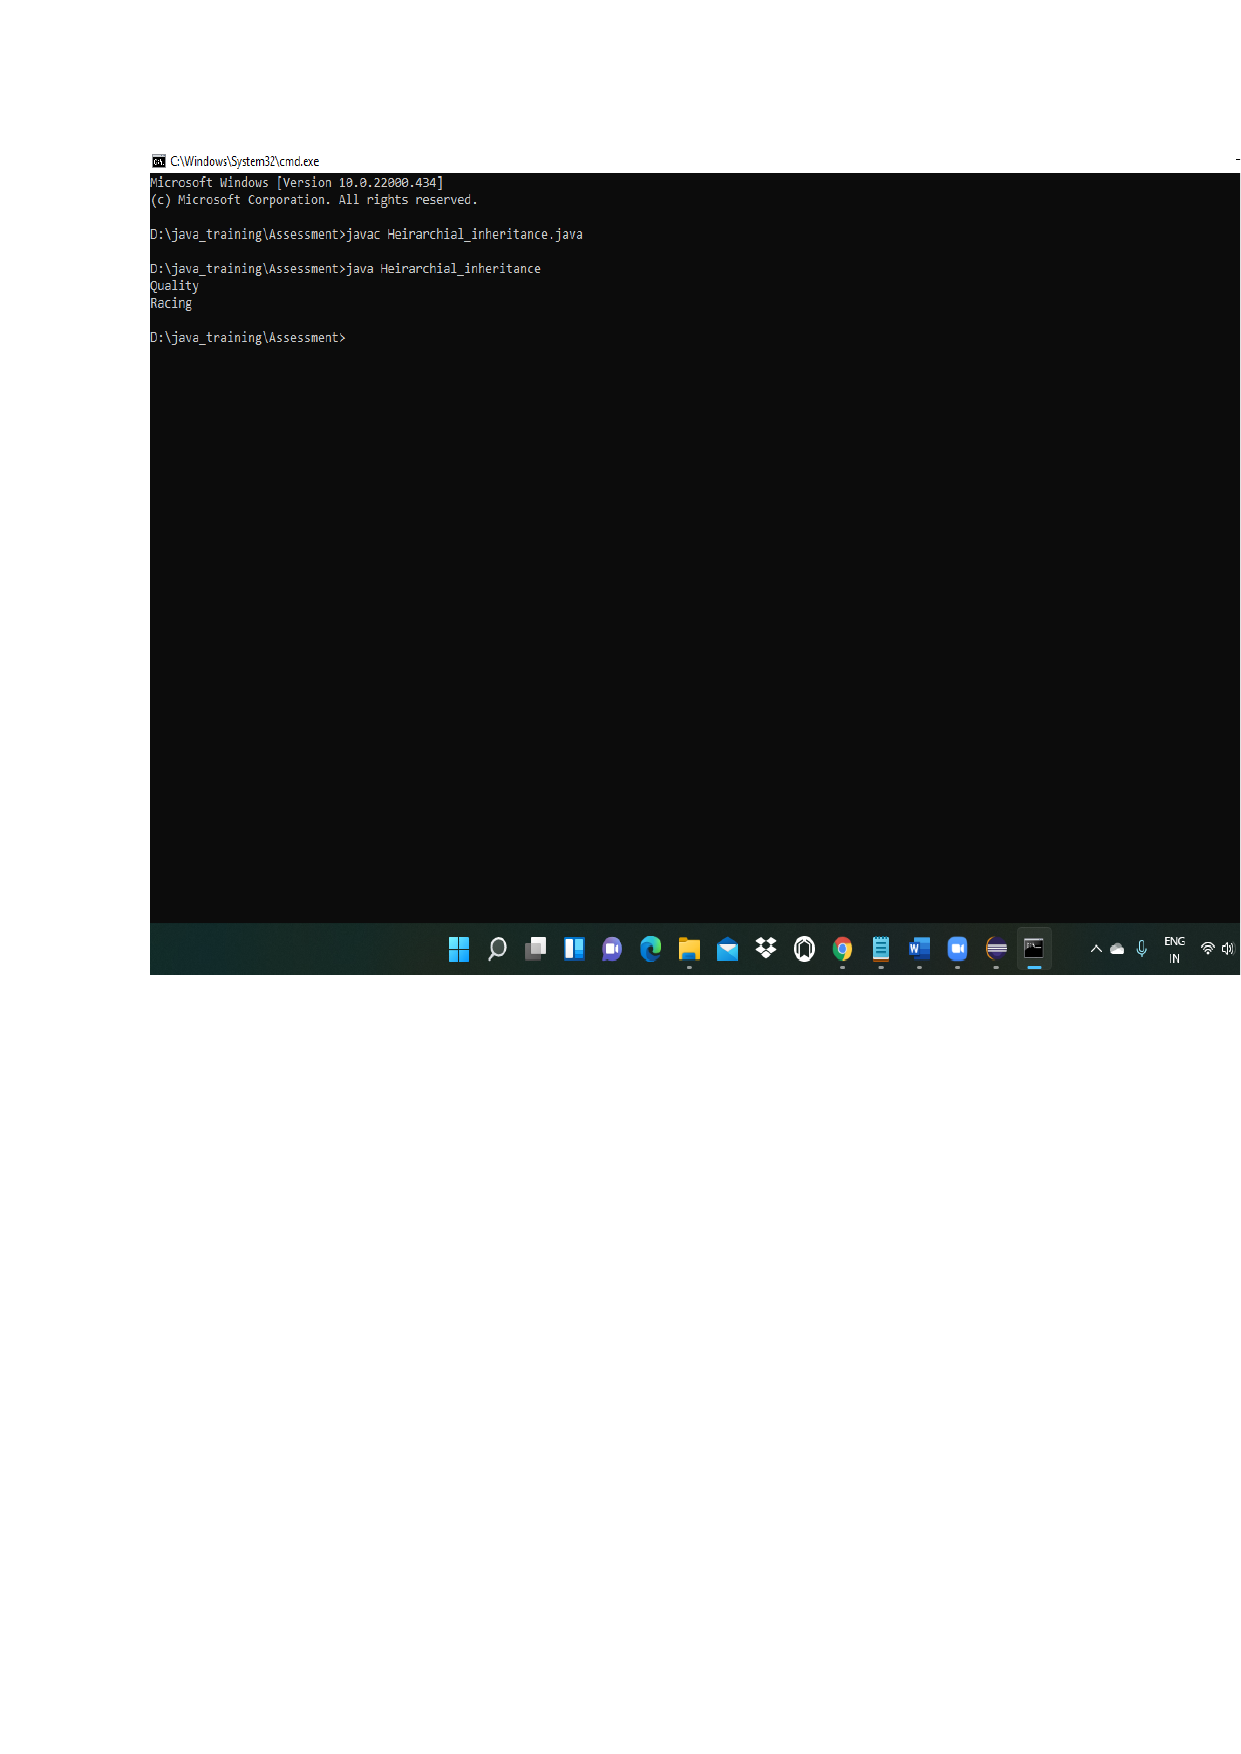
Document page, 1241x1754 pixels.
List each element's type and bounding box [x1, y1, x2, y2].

picture [150, 150, 1241, 975]
